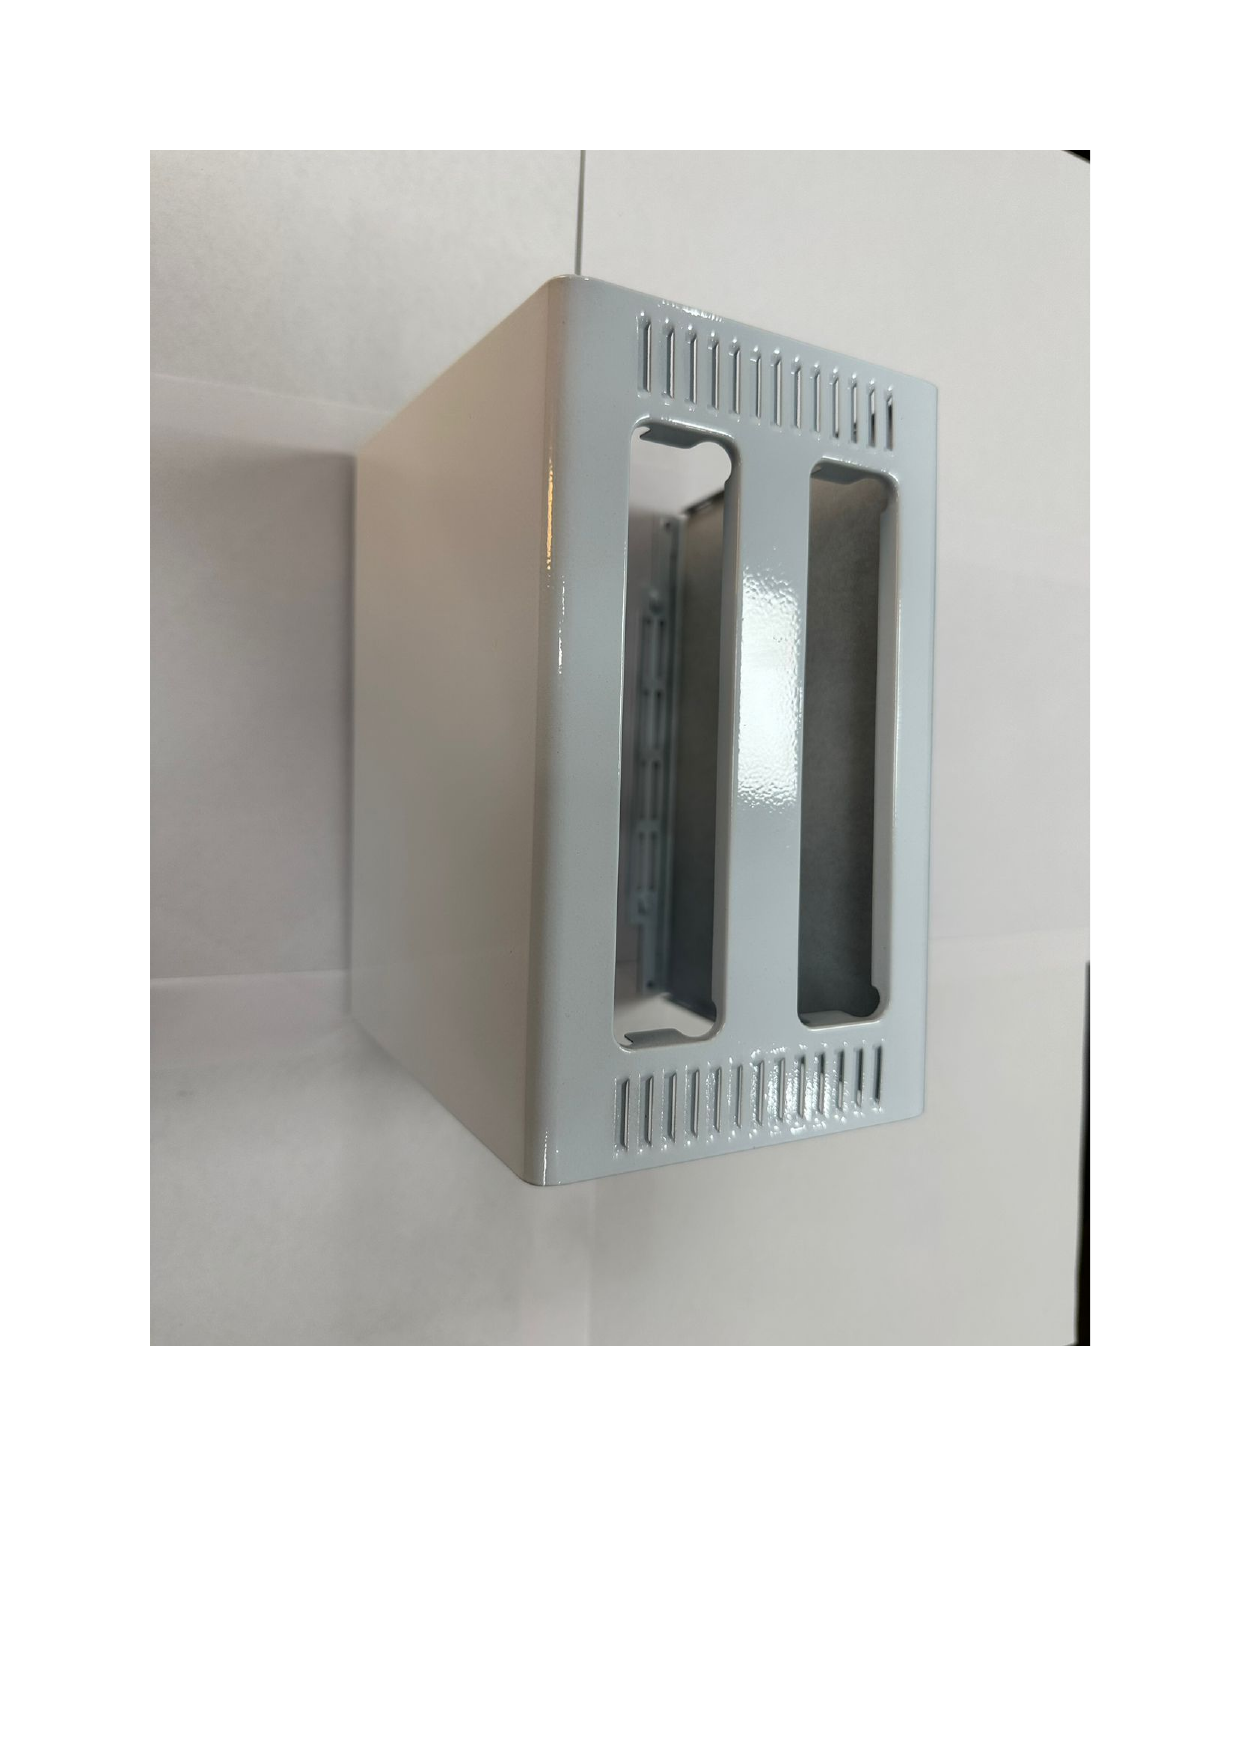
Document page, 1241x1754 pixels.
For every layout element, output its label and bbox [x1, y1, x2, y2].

picture [150, 150, 1091, 1346]
